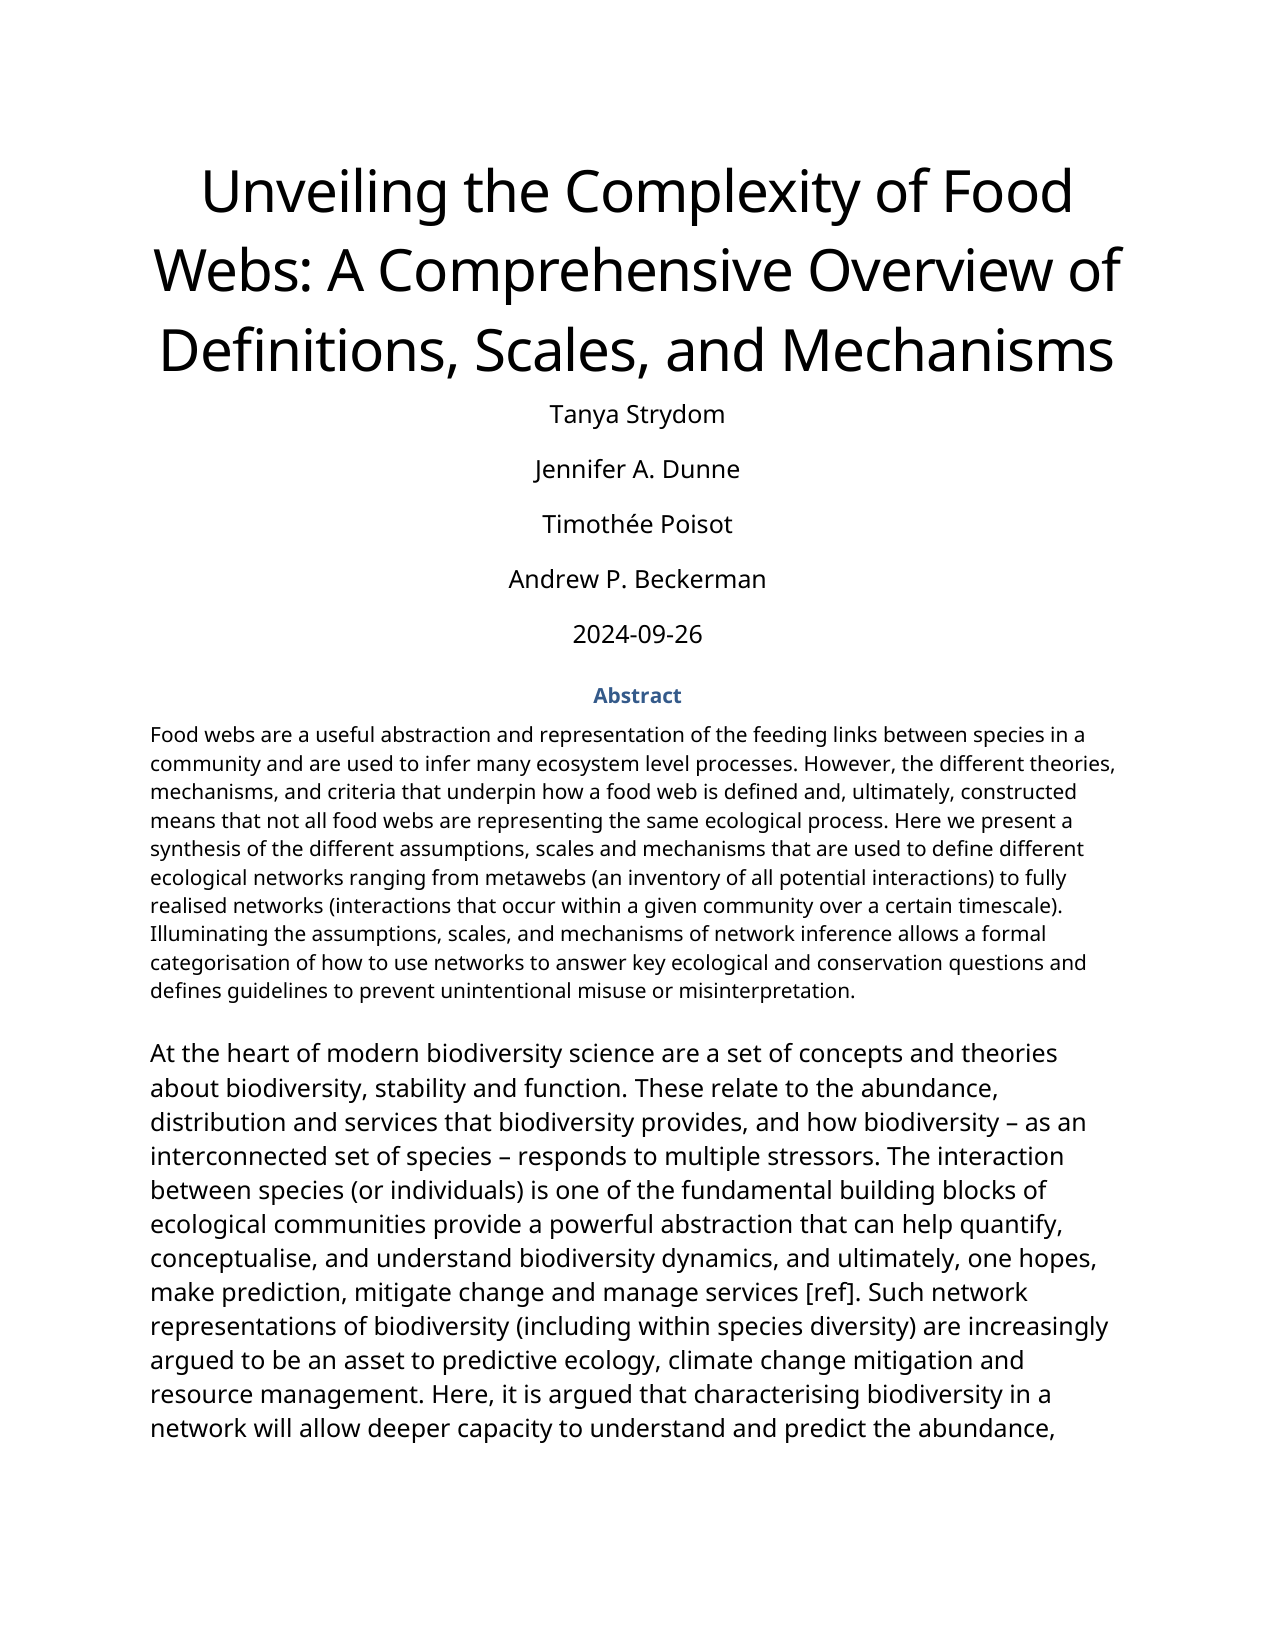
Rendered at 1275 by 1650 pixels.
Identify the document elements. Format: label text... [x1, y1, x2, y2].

title Abstract [150, 682, 1125, 710]
text Timothée Poisot [150, 507, 1125, 541]
text Food webs are a useful abstraction and representation of the feeding links between species in a community and are used to infer many ecosystem level processes. However, the different theories, mechanisms, and criteria that underpin how a food web is defined and, ultimately, constructed means that not all food webs are representing the same ecological process. Here we present a synthesis of the different assumptions, scales and mechanisms that are used to define different ecological networks ranging from metawebs (an inventory of all potential interactions) to fully realised networks (interactions that occur within a given community over a certain timescale). Illuminating the assumptions, scales, and mechanisms of network inference allows a formal categorisation of how to use networks to answer key ecological and conservation questions and defines guidelines to prevent unintentional misuse or misinterpretation. [150, 721, 1125, 1005]
text Jennifer A. Dunne [150, 452, 1125, 486]
title Unveiling the Complexity of Food Webs: A Comprehensive Overview of Definitions, Scales, and Mechanisms [150, 150, 1125, 388]
text Tanya Strydom [150, 397, 1125, 431]
text 2024-09-26 [150, 616, 1125, 650]
text Andrew P. Beckerman [150, 561, 1125, 596]
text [150, 1036, 1125, 1445]
